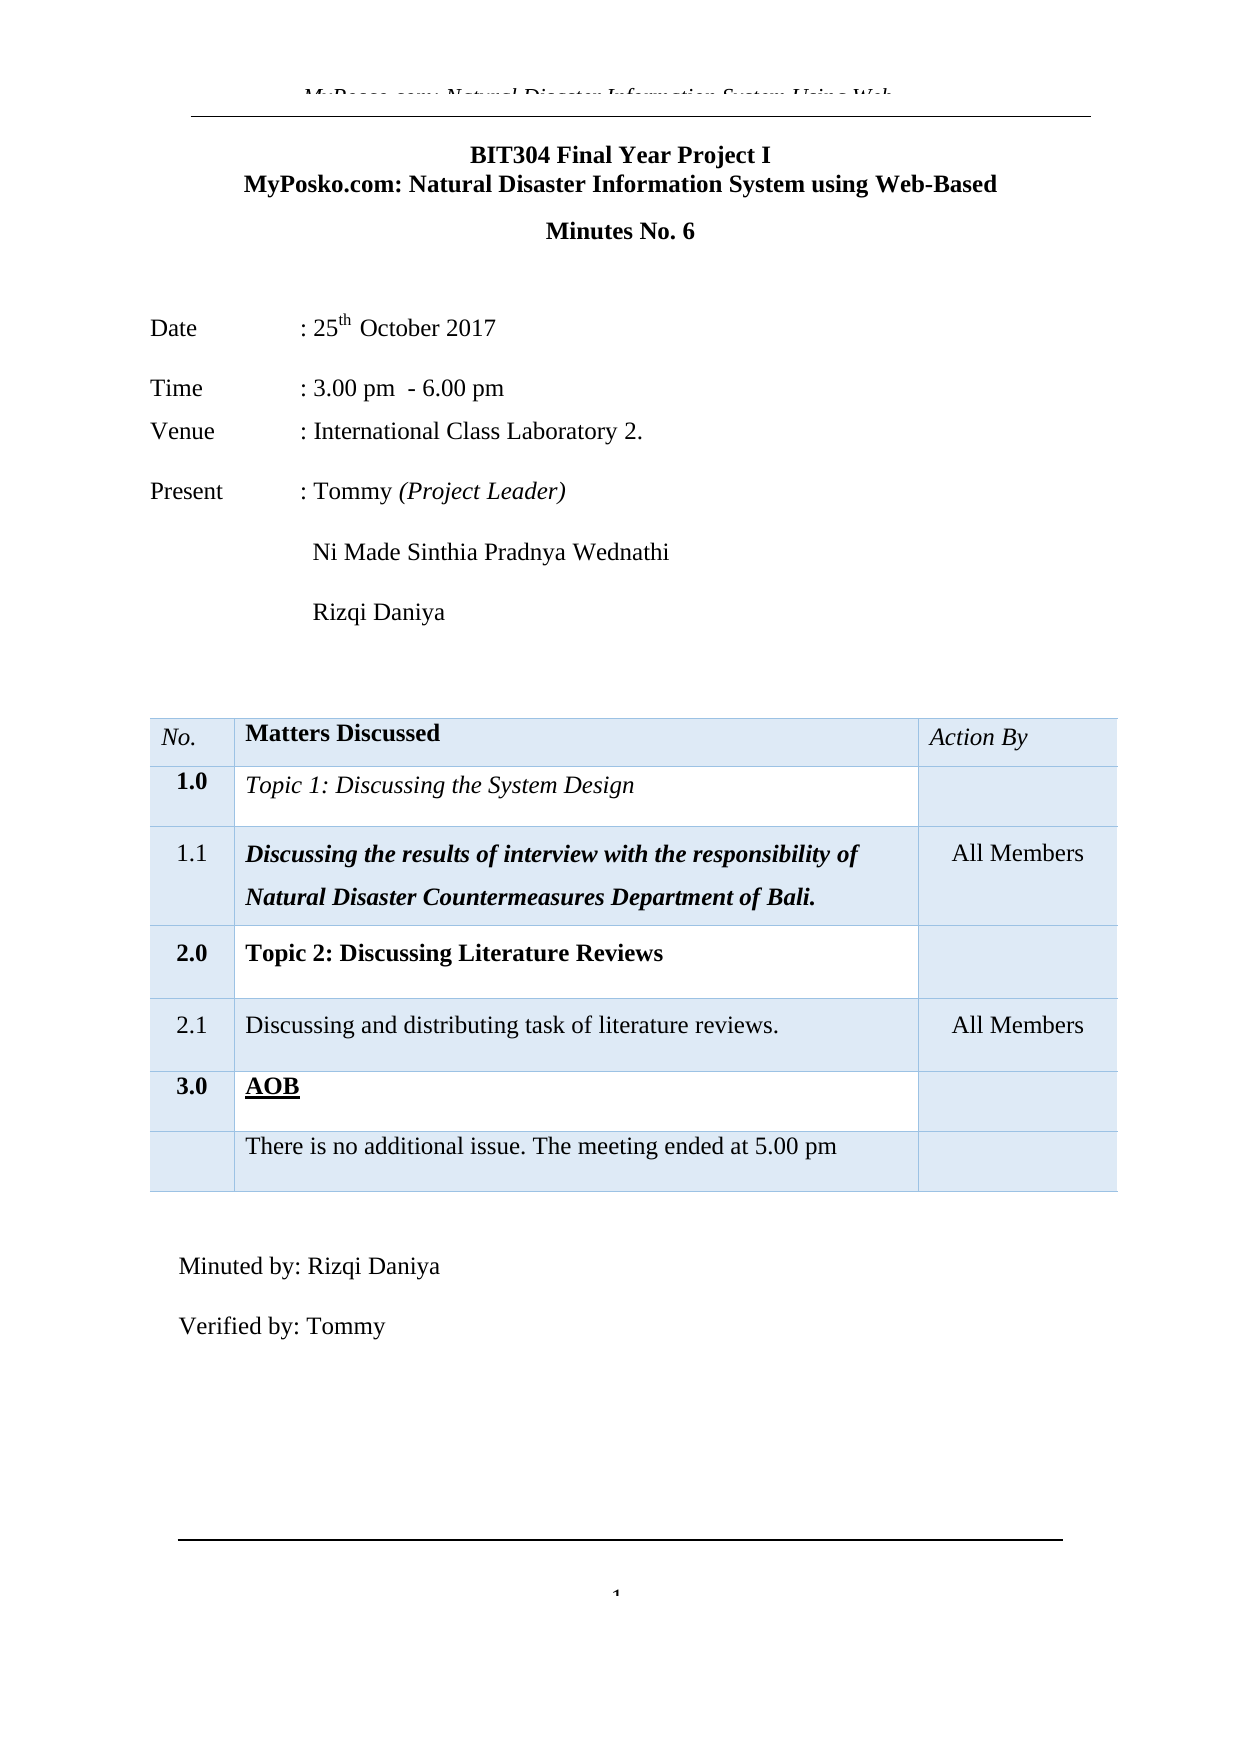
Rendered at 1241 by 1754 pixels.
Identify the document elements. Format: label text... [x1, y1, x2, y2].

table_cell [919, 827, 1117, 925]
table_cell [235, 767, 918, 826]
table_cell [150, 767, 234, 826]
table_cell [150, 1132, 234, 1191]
text Venue : International Class Laboratory 2. Present : Tommy (Project Leader) [150, 416, 643, 505]
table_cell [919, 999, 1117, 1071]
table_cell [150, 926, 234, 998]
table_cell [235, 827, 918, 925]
text Ni Made Sinthia Pradnya Wednathi Rizqi Daniya [312, 537, 721, 625]
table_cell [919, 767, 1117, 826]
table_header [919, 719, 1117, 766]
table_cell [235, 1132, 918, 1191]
text Time : 3.00 pm - 6.00 pm [150, 373, 566, 402]
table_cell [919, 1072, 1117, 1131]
text MyPosko.com: Natural Disaster Information System using Web-Based Minutes No. 6 [243, 169, 997, 245]
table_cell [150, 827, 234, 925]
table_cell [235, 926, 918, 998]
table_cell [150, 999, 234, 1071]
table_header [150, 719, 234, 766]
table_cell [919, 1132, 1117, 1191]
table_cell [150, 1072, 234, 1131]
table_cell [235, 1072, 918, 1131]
text Minuted by: Rizqi Daniya Verified by: Tommy [178, 1251, 520, 1340]
subtitle BIT304 Final Year Project I [243, 140, 997, 169]
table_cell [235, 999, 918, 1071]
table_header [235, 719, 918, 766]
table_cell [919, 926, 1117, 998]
text Date : 25th October 2017 [150, 310, 566, 342]
